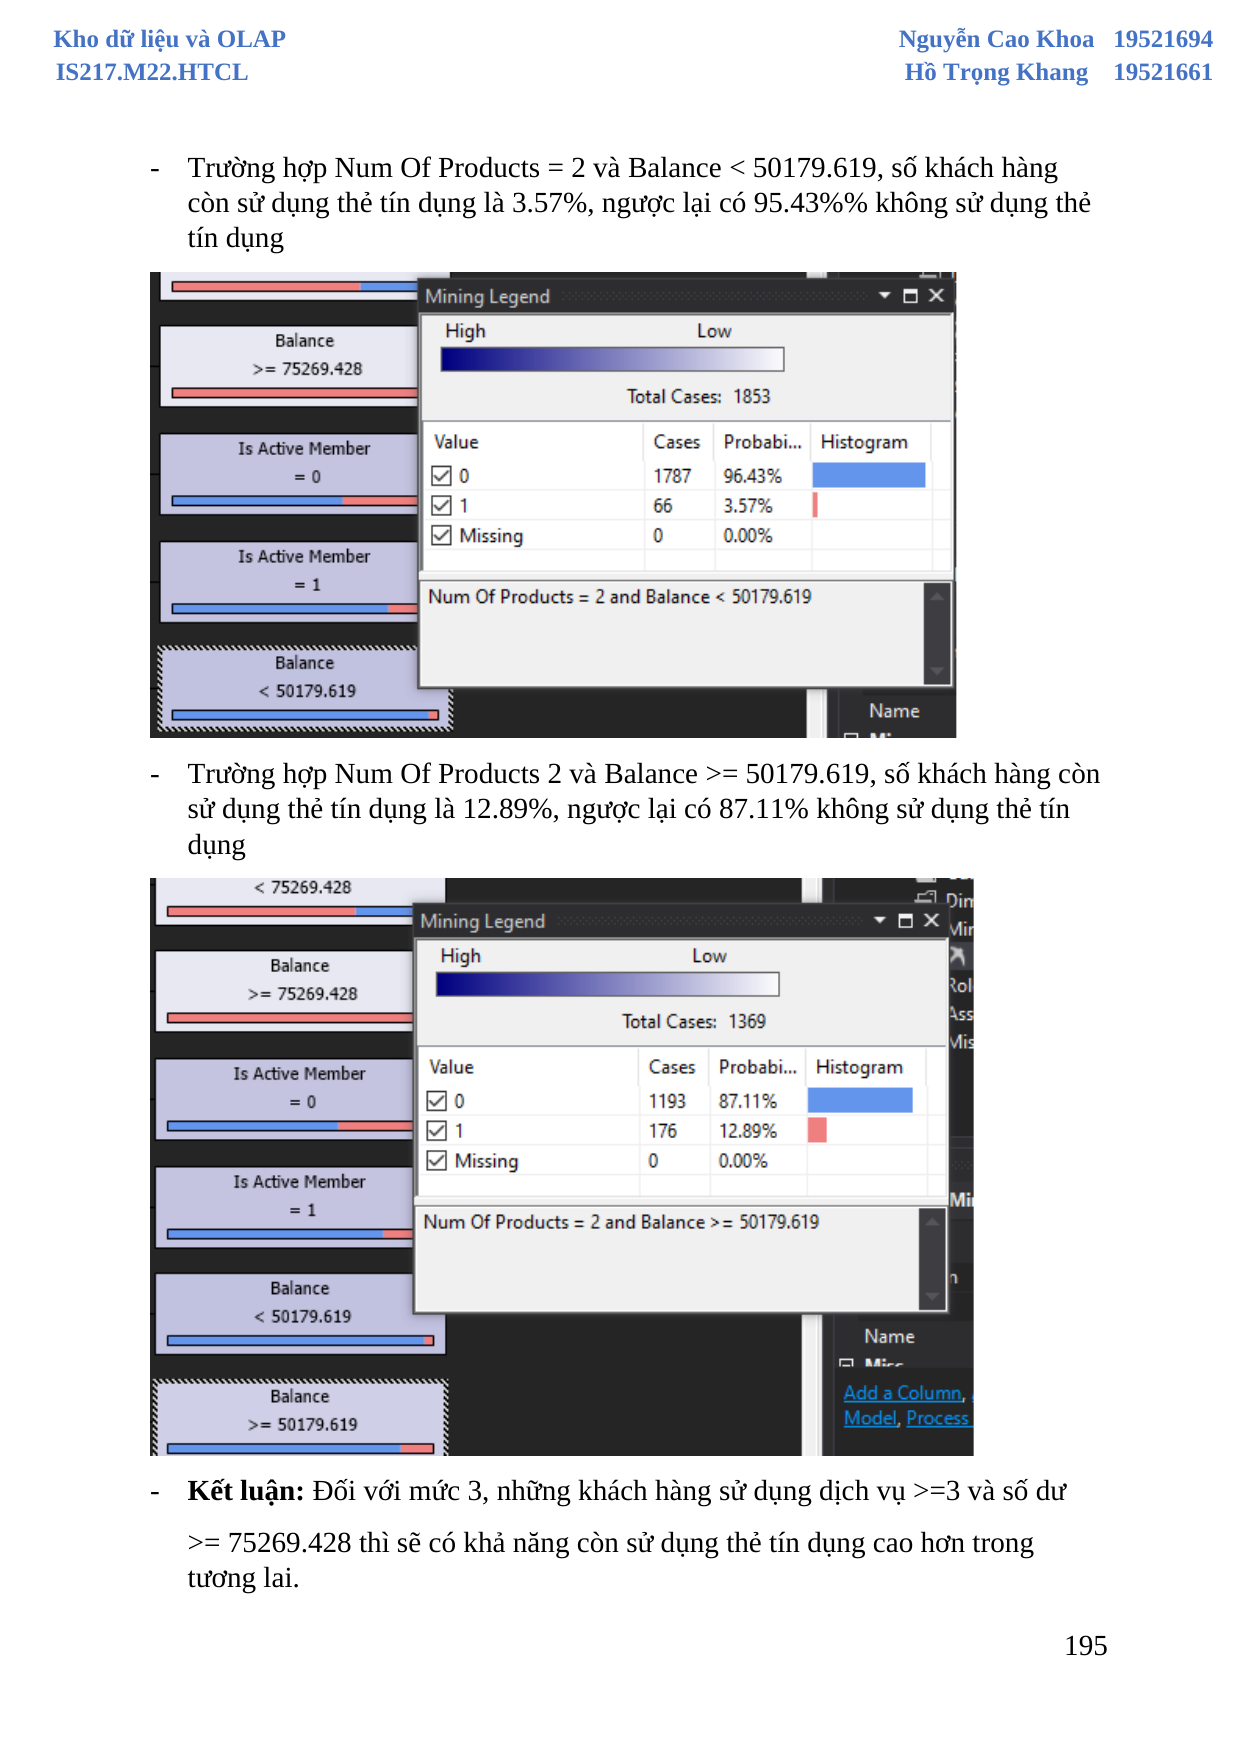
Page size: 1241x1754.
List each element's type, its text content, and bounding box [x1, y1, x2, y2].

list Trường hợp Num Of Products 2 và Balance >= 50179.619, số khách hàng còn sử dụng thẻ tín dụng là 12.89%, ngược lại có 87.11% không sử dụng thẻ tín dụng [150, 756, 1107, 860]
picture [150, 878, 974, 1456]
text >= 75269.428 thì sẽ có khả năng còn sử dụng thẻ tín dụng cao hơn trong tương lai. [187, 1525, 1107, 1594]
picture [150, 272, 957, 738]
list Trường hợp Num Of Products = 2 và Balance < 50179.619, số khách hàng còn sử dụng thẻ tín dụng là 3.57%, ngược lại có 95.43%% không sử dụng thẻ tín dụng [150, 150, 1107, 254]
list Kết luận: Đối với mức 3, những khách hàng sử dụng dịch vụ >=3 và số dư [150, 1473, 1107, 1507]
